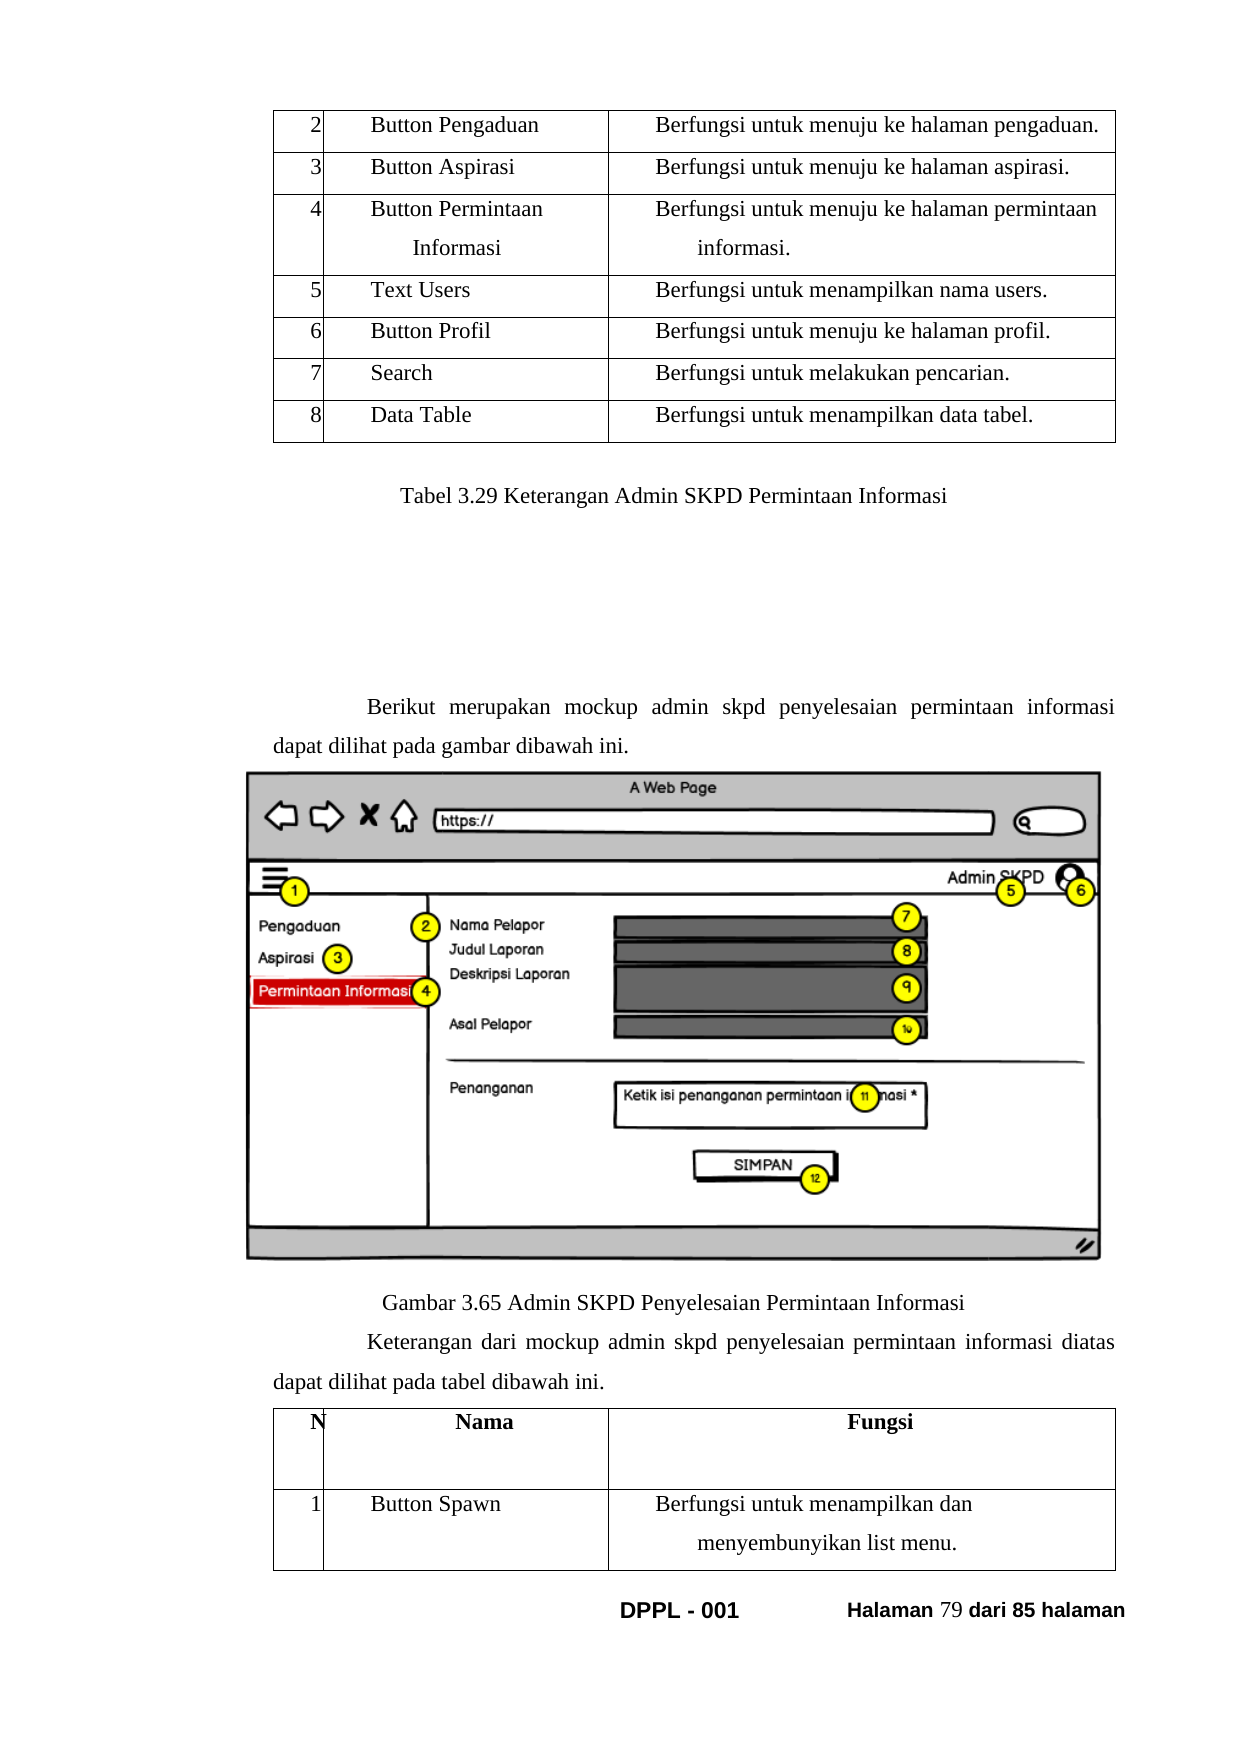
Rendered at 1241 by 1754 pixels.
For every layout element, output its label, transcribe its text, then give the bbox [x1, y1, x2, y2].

table_cell Berfungsi untuk menuju ke halaman permintaan informasi. [609, 195, 1115, 275]
table_cell Button Aspirasi [324, 153, 608, 194]
picture [245, 771, 1102, 1261]
table_cell Text Users [324, 276, 608, 317]
table_cell Berfungsi untuk menuju ke halaman aspirasi. [609, 153, 1115, 194]
table_cell 7 [274, 359, 323, 400]
table_cell Berfungsi untuk melakukan pencarian. [609, 359, 1115, 400]
table_cell Berfungsi untuk menuju ke halaman pengaduan. [609, 111, 1115, 152]
table_cell Button Pengaduan [324, 111, 608, 152]
table_cell 5 [274, 276, 323, 317]
text Tabel 3.29 Keterangan Admin SKPD Permintaan Informasi [231, 482, 1116, 508]
table_cell Berfungsi untuk menampilkan data tabel. [609, 401, 1115, 442]
table_cell 8 [274, 401, 323, 442]
table_header Fungsi [609, 1409, 1115, 1488]
table_cell Button Permintaan Informasi [324, 195, 608, 275]
table_cell Berfungsi untuk menuju ke halaman profil. [609, 318, 1115, 358]
table_cell 3 [274, 153, 323, 194]
text Berikut merupakan mockup admin skpd penyelesaian permintaan informasi dapat dilihat pada gambar dibawah ini. [273, 693, 1116, 758]
text Keterangan dari mockup admin skpd penyelesaian permintaan informasi diatas dapat dilihat pada tabel dibawah ini. [273, 1328, 1116, 1394]
text Gambar 3.65 Admin SKPD Penyelesaian Permintaan Informasi [231, 1289, 1116, 1315]
table_header No [274, 1409, 323, 1488]
table_cell Button Profil [324, 318, 608, 358]
table_cell 2 [274, 111, 323, 152]
table_cell Berfungsi untuk menampilkan dan menyembunyikan list menu. [609, 1490, 1115, 1570]
table_cell Button Spawn [324, 1490, 608, 1570]
table_cell Search [324, 359, 608, 400]
table_cell 1 [274, 1490, 323, 1570]
table_cell Data Table [324, 401, 608, 442]
table_cell 4 [274, 195, 323, 275]
table_header Nama [324, 1409, 608, 1488]
table_cell Berfungsi untuk menampilkan nama users. [609, 276, 1115, 317]
table_cell 6 [274, 318, 323, 358]
